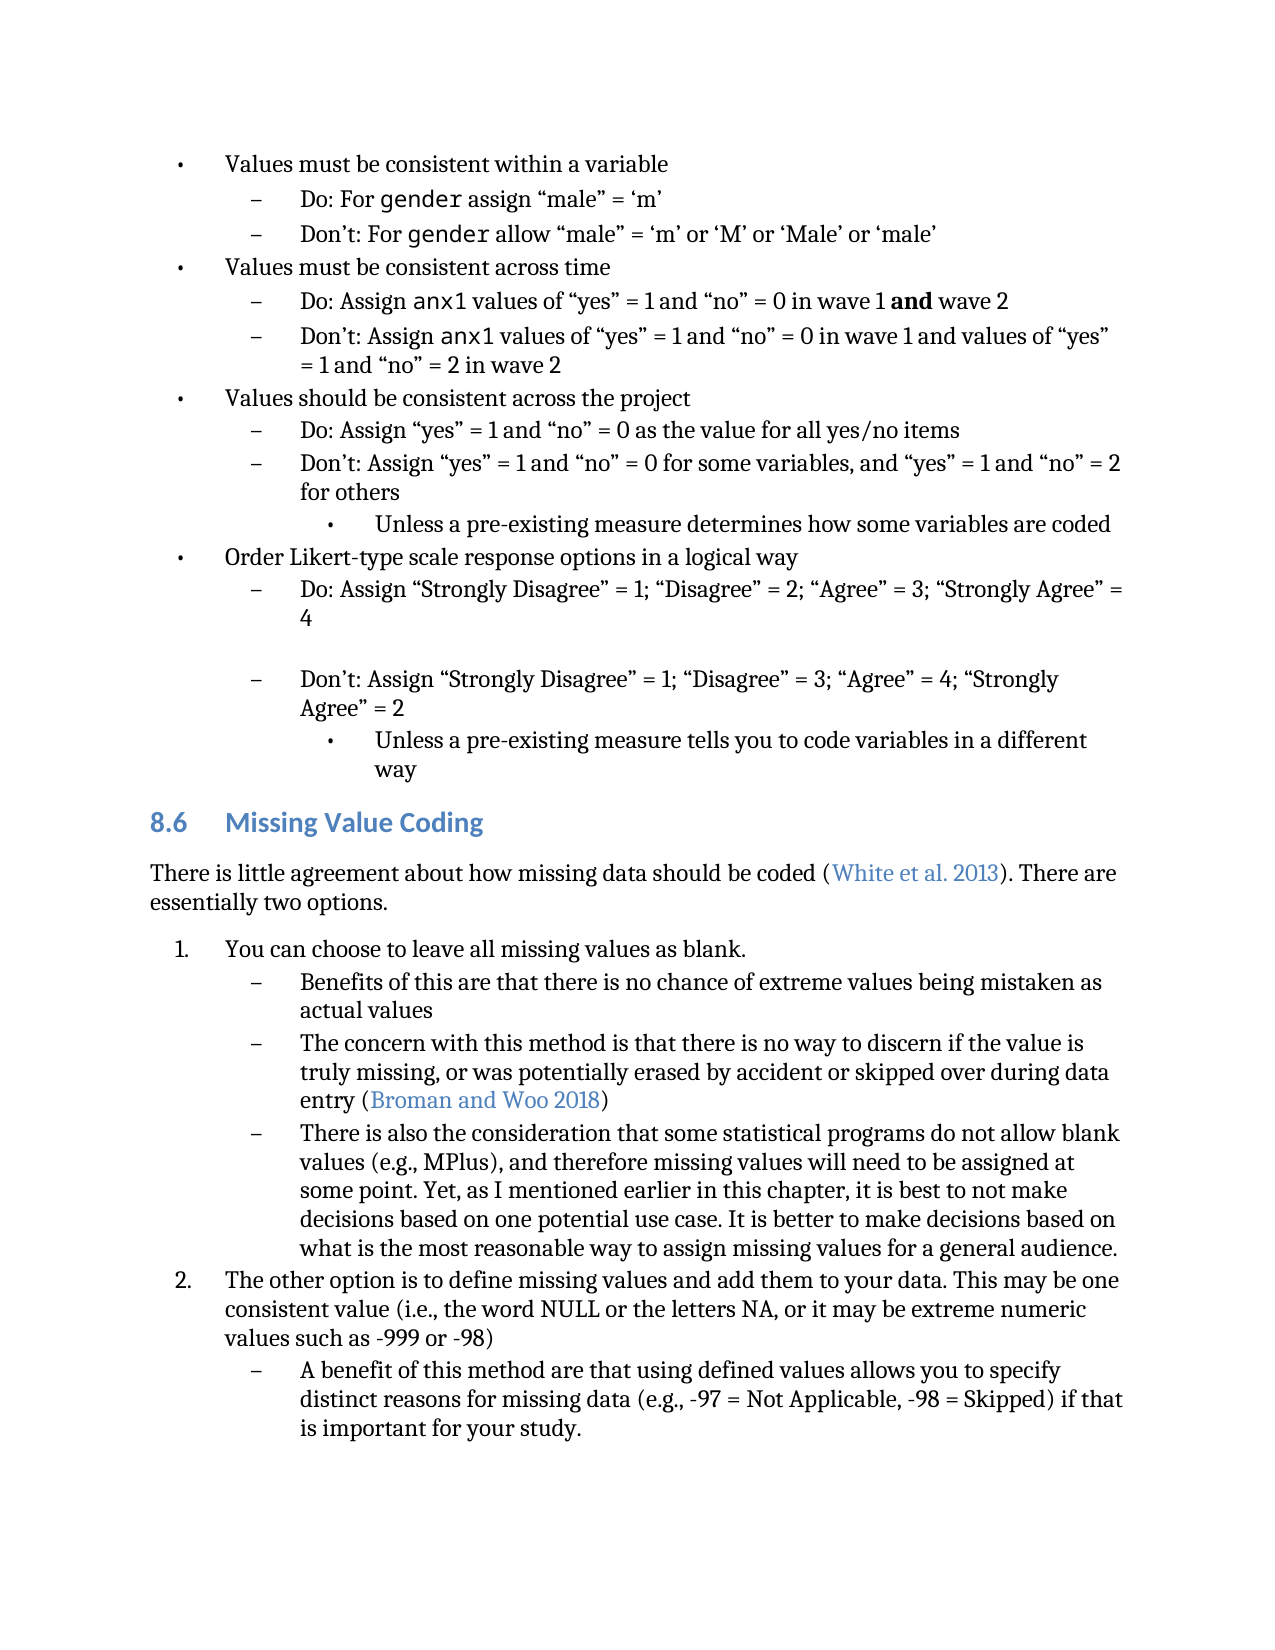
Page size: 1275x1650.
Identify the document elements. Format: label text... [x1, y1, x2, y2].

list The concern with this method is that there is no way to discern if the value is truly missing, or was potentially erased by accident or skipped over during data entry (Broman and Woo 2018) [250, 1029, 1125, 1115]
list Benefits of this are that there is no chance of extreme values being mistaken as actual values [250, 968, 1125, 1025]
list Don’t: Assign “Strongly Disagree” = 1; “Disagree” = 3; “Agree” = 4; “Strongly Agree” = 2 [250, 665, 1125, 722]
list Do: Assign anx1 values of “yes” = 1 and “no” = 0 in wave 1 and wave 2 [250, 285, 1125, 316]
list Values must be consistent across time [175, 252, 1125, 281]
list Do: Assign “yes” = 1 and “no” = 0 as the value for all yes/no items [250, 416, 1125, 445]
list Don’t: For gender allow “male” = ‘m’ or ‘M’ or ‘Male’ or ‘male’ [250, 217, 1125, 249]
text There is little agreement about how missing data should be coded (White et al. 2013). There are essentially two options. [150, 859, 1125, 916]
list Don’t: Assign “yes” = 1 and “no” = 0 for some variables, and “yes” = 1 and “no” = 2 for others [250, 449, 1125, 506]
list There is also the consideration that some statistical programs do not allow blank values (e.g., MPlus), and therefore missing values will need to be assigned at some point. Yet, as I mentioned earlier in this chapter, it is best to not make decisions based on one potential use case. It is better to make decisions based on what is the most reasonable way to assign missing values for a general audience. [250, 1119, 1125, 1263]
subtitle 8.6 Missing Value Coding [150, 804, 1125, 840]
list Values must be consistent within a variable [175, 150, 1125, 179]
list Unless a pre-existing measure tells you to code variables in a different way [325, 726, 1125, 784]
list Unless a pre-existing measure determines how some variables are coded [325, 510, 1125, 539]
list Do: For gender assign “male” = ‘m’ [250, 182, 1125, 214]
list You can choose to leave all missing values as blank. [175, 935, 1125, 964]
list Order Likert-type scale response options in a logical way [175, 542, 1125, 571]
list Values should be consistent across the project [175, 384, 1125, 412]
list Don’t: Assign anx1 values of “yes” = 1 and “no” = 0 in wave 1 and values of “yes” = 1 and “no” = 2 in wave 2 [250, 320, 1125, 380]
list A benefit of this method are that using defined values allows you to specify distinct reasons for missing data (e.g., -97 = Not Applicable, -98 = Skipped) if that is important for your study. [250, 1356, 1125, 1443]
list Do: Assign “Strongly Disagree” = 1; “Disagree” = 2; “Agree” = 3; “Strongly Agree” = 4 [250, 575, 1125, 661]
list The other option is to define missing values and add them to your data. This may be one consistent value (i.e., the word NULL or the letters NA, or it may be extreme numeric values such as -999 or -98) [175, 1266, 1125, 1353]
